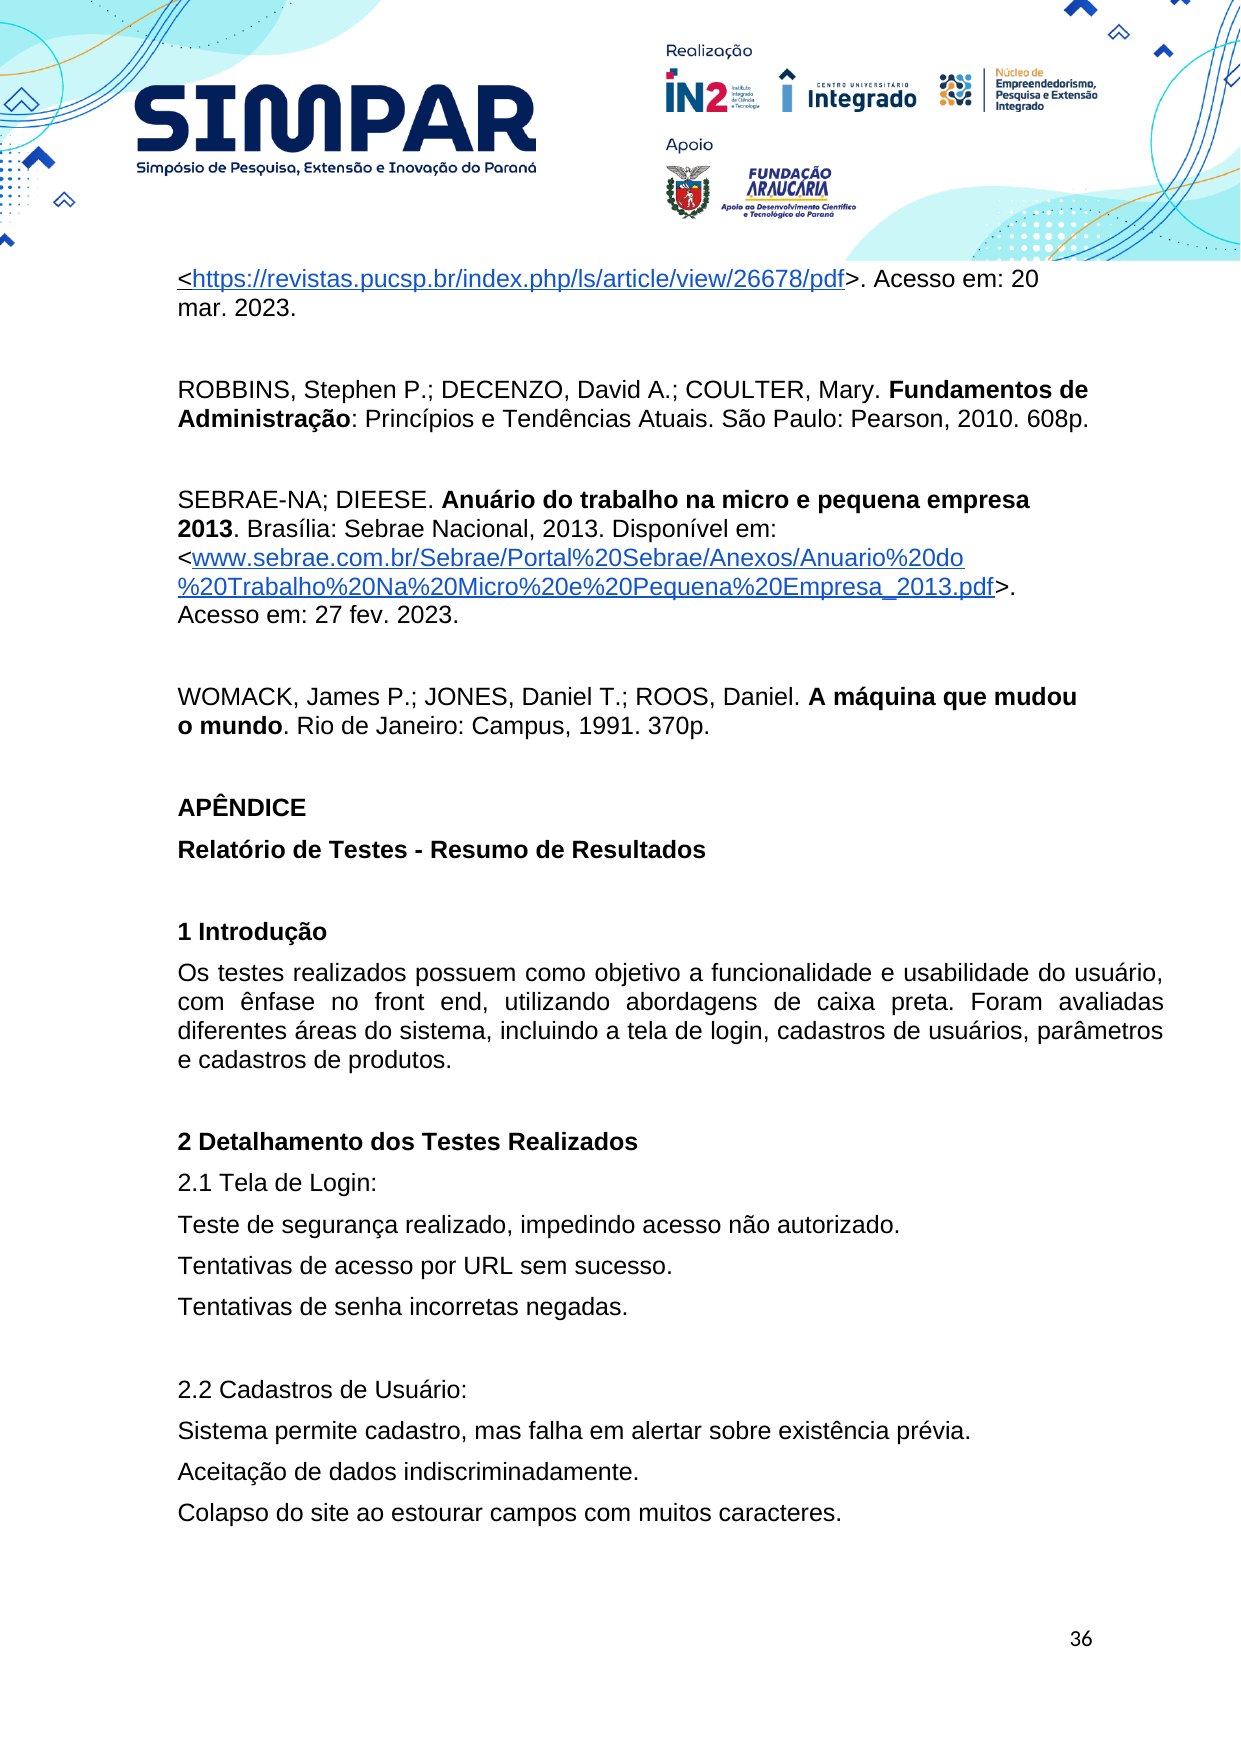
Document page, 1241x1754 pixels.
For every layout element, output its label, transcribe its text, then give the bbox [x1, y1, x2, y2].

text WOMACK, James P.; JONES, Daniel T.; ROOS, Daniel. A máquina que mudou o mundo. Rio de Janeiro: Campus, 1991. 370p. [177, 682, 1092, 739]
text Sistema permite cadastro, mas falha em alertar sobre existência prévia. [177, 1416, 1165, 1444]
text Teste de segurança realizado, impedindo acesso não autorizado. [177, 1209, 1165, 1238]
text Tentativas de acesso por URL sem sucesso. [177, 1251, 1165, 1279]
text SEBRAE-NA; DIEESE. Anuário do trabalho na micro e pequena empresa 2013. Brasília: Sebrae Nacional, 2013. Disponível em: <www.sebrae.com.br/Sebrae/Portal%20Sebrae/Anexos/Anuario%20do%20Trabalho%20Na%20Micro%20e%20Pequena%20Empresa_2013.pdf>. Acesso em: 27 fev. 2023. [177, 485, 1092, 629]
text 2 Detalhamento dos Testes Realizados [177, 1127, 1165, 1156]
text Os testes realizados possuem como objetivo a funcionalidade e usabilidade do usuário, com ênfase no front end, utilizando abordagens de caixa preta. Foram avaliadas diferentes áreas do sistema, incluindo a tela de login, cadastros de usuários, parâmetros e cadastros de produtos. [177, 958, 1165, 1073]
text ROBBINS, Stephen P.; DECENZO, David A.; COULTER, Mary. Fundamentos de Administração: Princípios e Tendências Atuais. São Paulo: Pearson, 2010. 608p. [177, 375, 1092, 432]
text Aceitação de dados indiscriminadamente. [177, 1457, 1165, 1486]
text APÊNDICE [177, 793, 1092, 822]
text Relatório de Testes - Resumo de Resultados [177, 834, 1165, 863]
text 2.1 Tela de Login: [177, 1168, 1165, 1197]
text 2.2 Cadastros de Usuário: [177, 1374, 1165, 1403]
picture [0, 0, 1241, 261]
text 1 Introdução [177, 917, 1165, 946]
text Tentativas de senha incorretas negadas. [177, 1292, 1165, 1321]
text Colapso do site ao estourar campos com muitos caracteres. [177, 1498, 1165, 1527]
